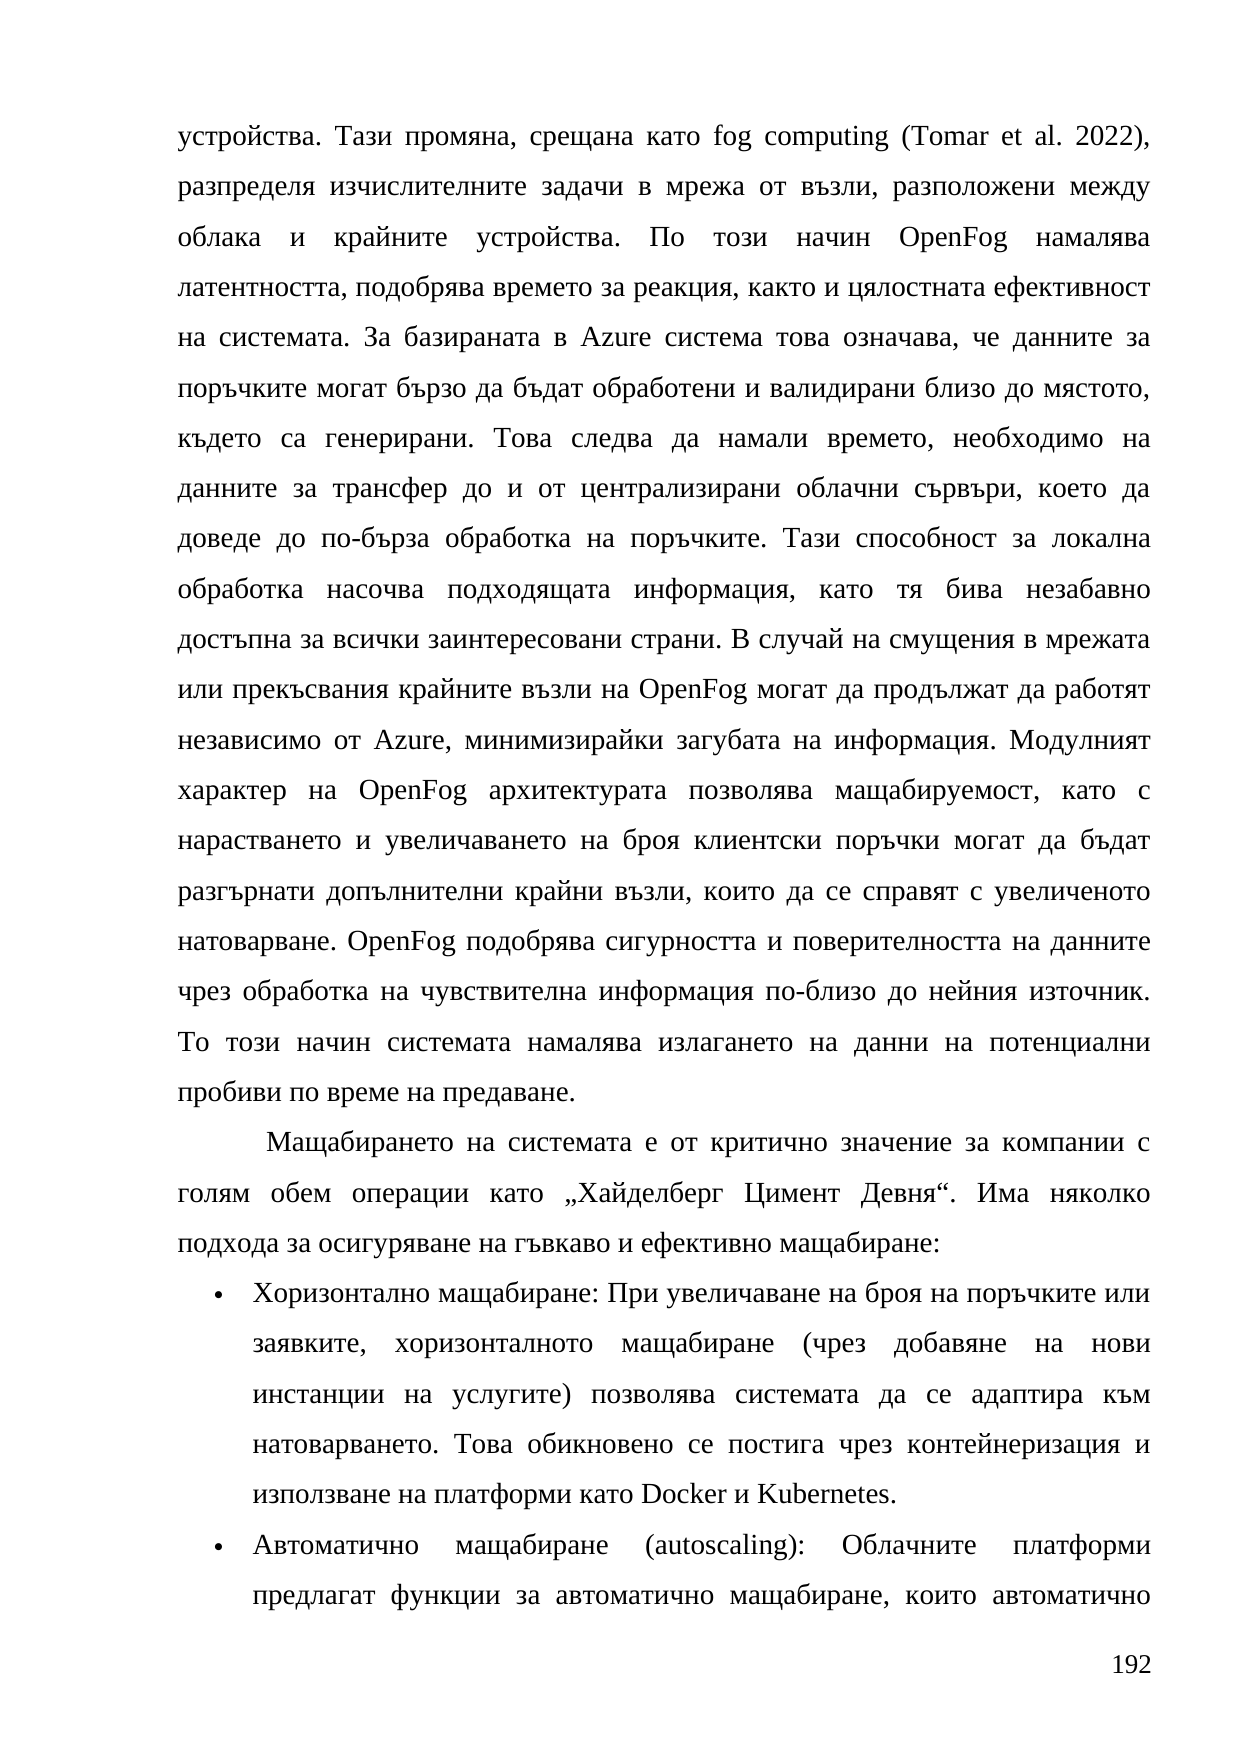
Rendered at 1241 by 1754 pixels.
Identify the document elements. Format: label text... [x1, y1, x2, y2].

list Хоризонтално мащабиране: При увеличаване на броя на поръчките или заявките, хоризонталното мащабиране (чрез добавяне на нови инстанции на услугите) позволява системата да се адаптира към натоварването. Това обикновено се постига чрез контейнеризация и използване на платформи като Docker и Kubernetes. [215, 1275, 1152, 1510]
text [177, 118, 1152, 1108]
text Мащабирането на системата е от критично значение за компании с голям обем операции като „Хайделберг Цимент Девня“. Има няколко подхода за осигуряване на гъвкаво и ефективно мащабиране: [177, 1124, 1152, 1258]
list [215, 1527, 1152, 1611]
